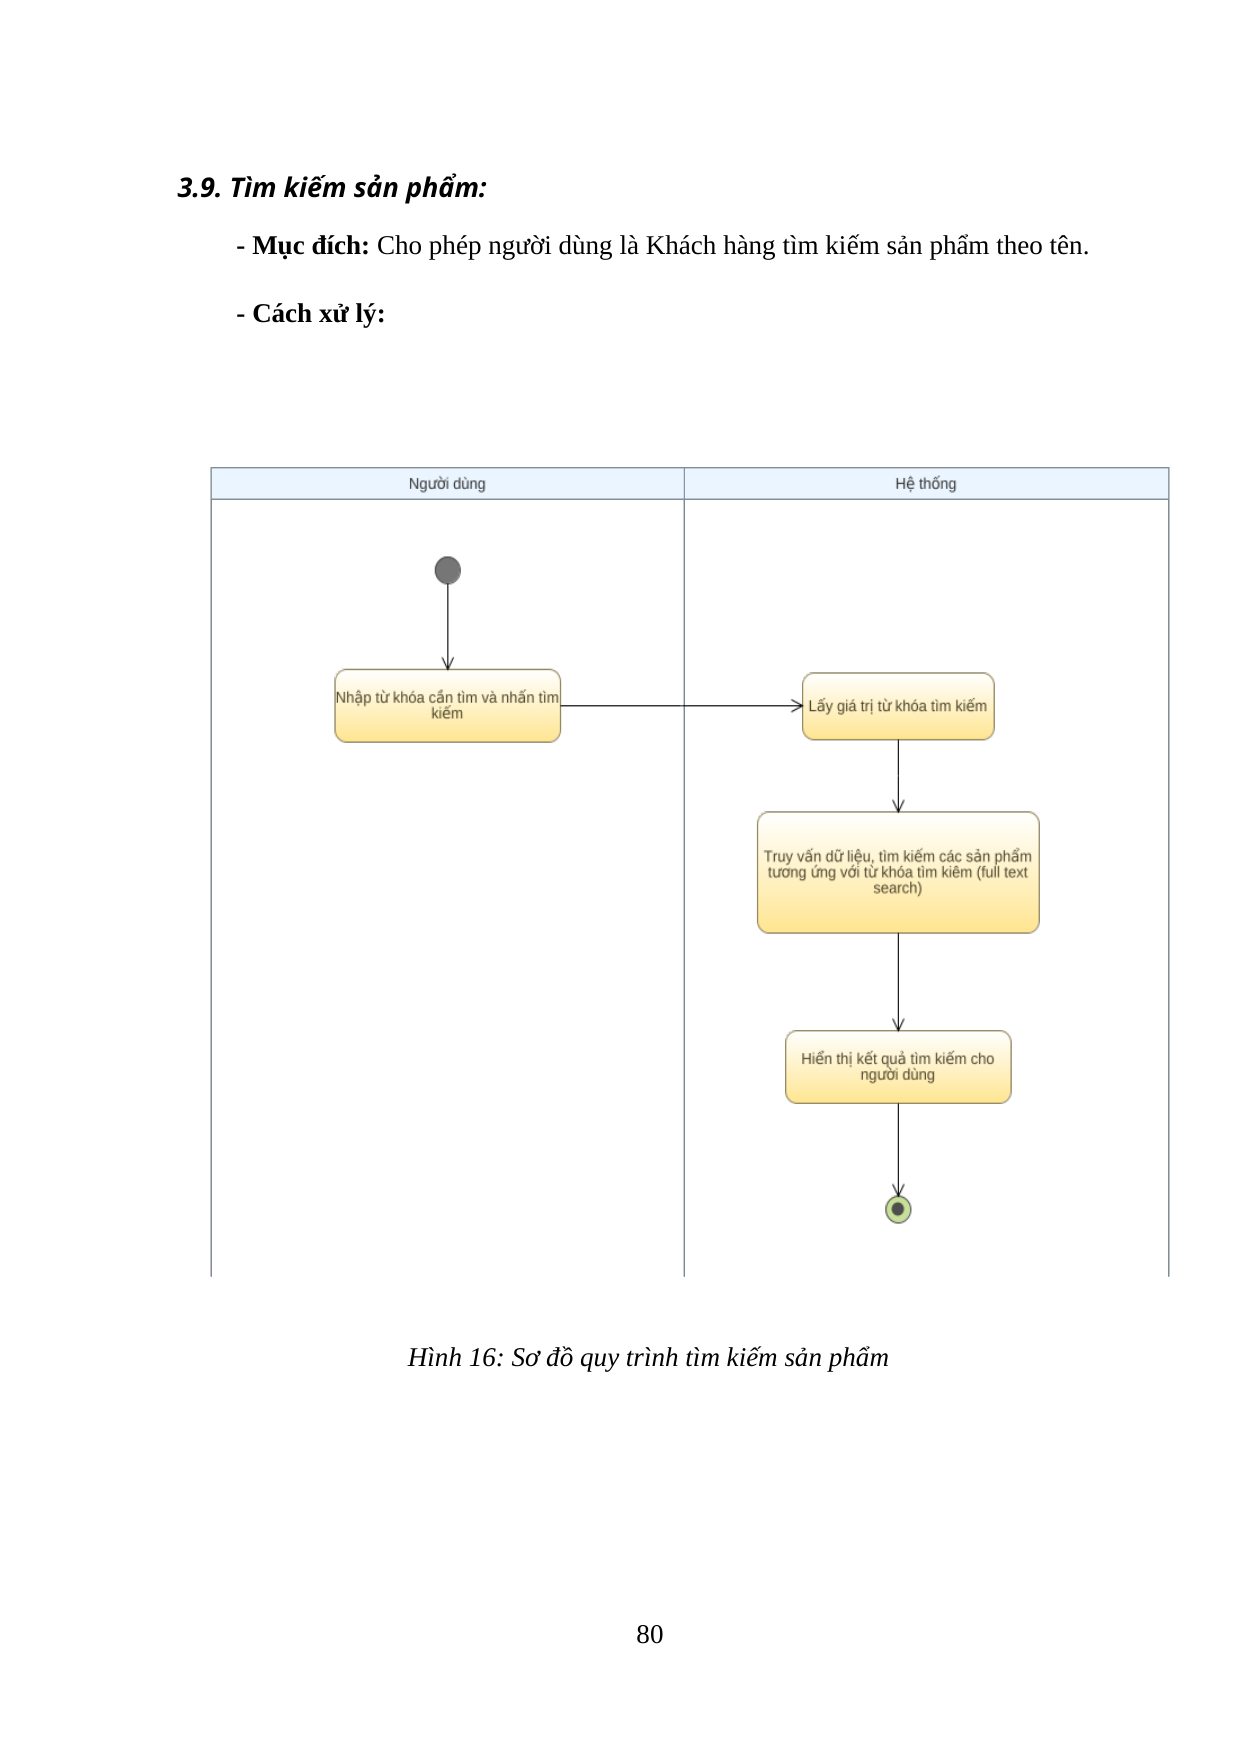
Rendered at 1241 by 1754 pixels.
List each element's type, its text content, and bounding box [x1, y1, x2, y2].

text - Cách xử lý: [177, 297, 1122, 328]
text Hình 16: Sơ đồ quy trình tìm kiếm sản phẩm [177, 1341, 1122, 1373]
text - Mục đích: Cho phép người dùng là Khách hàng tìm kiếm sản phẩm theo tên. [177, 229, 1122, 260]
subtitle 3.9. Tìm kiếm sản phẩm: [177, 168, 1122, 205]
picture [177, 431, 1202, 1313]
